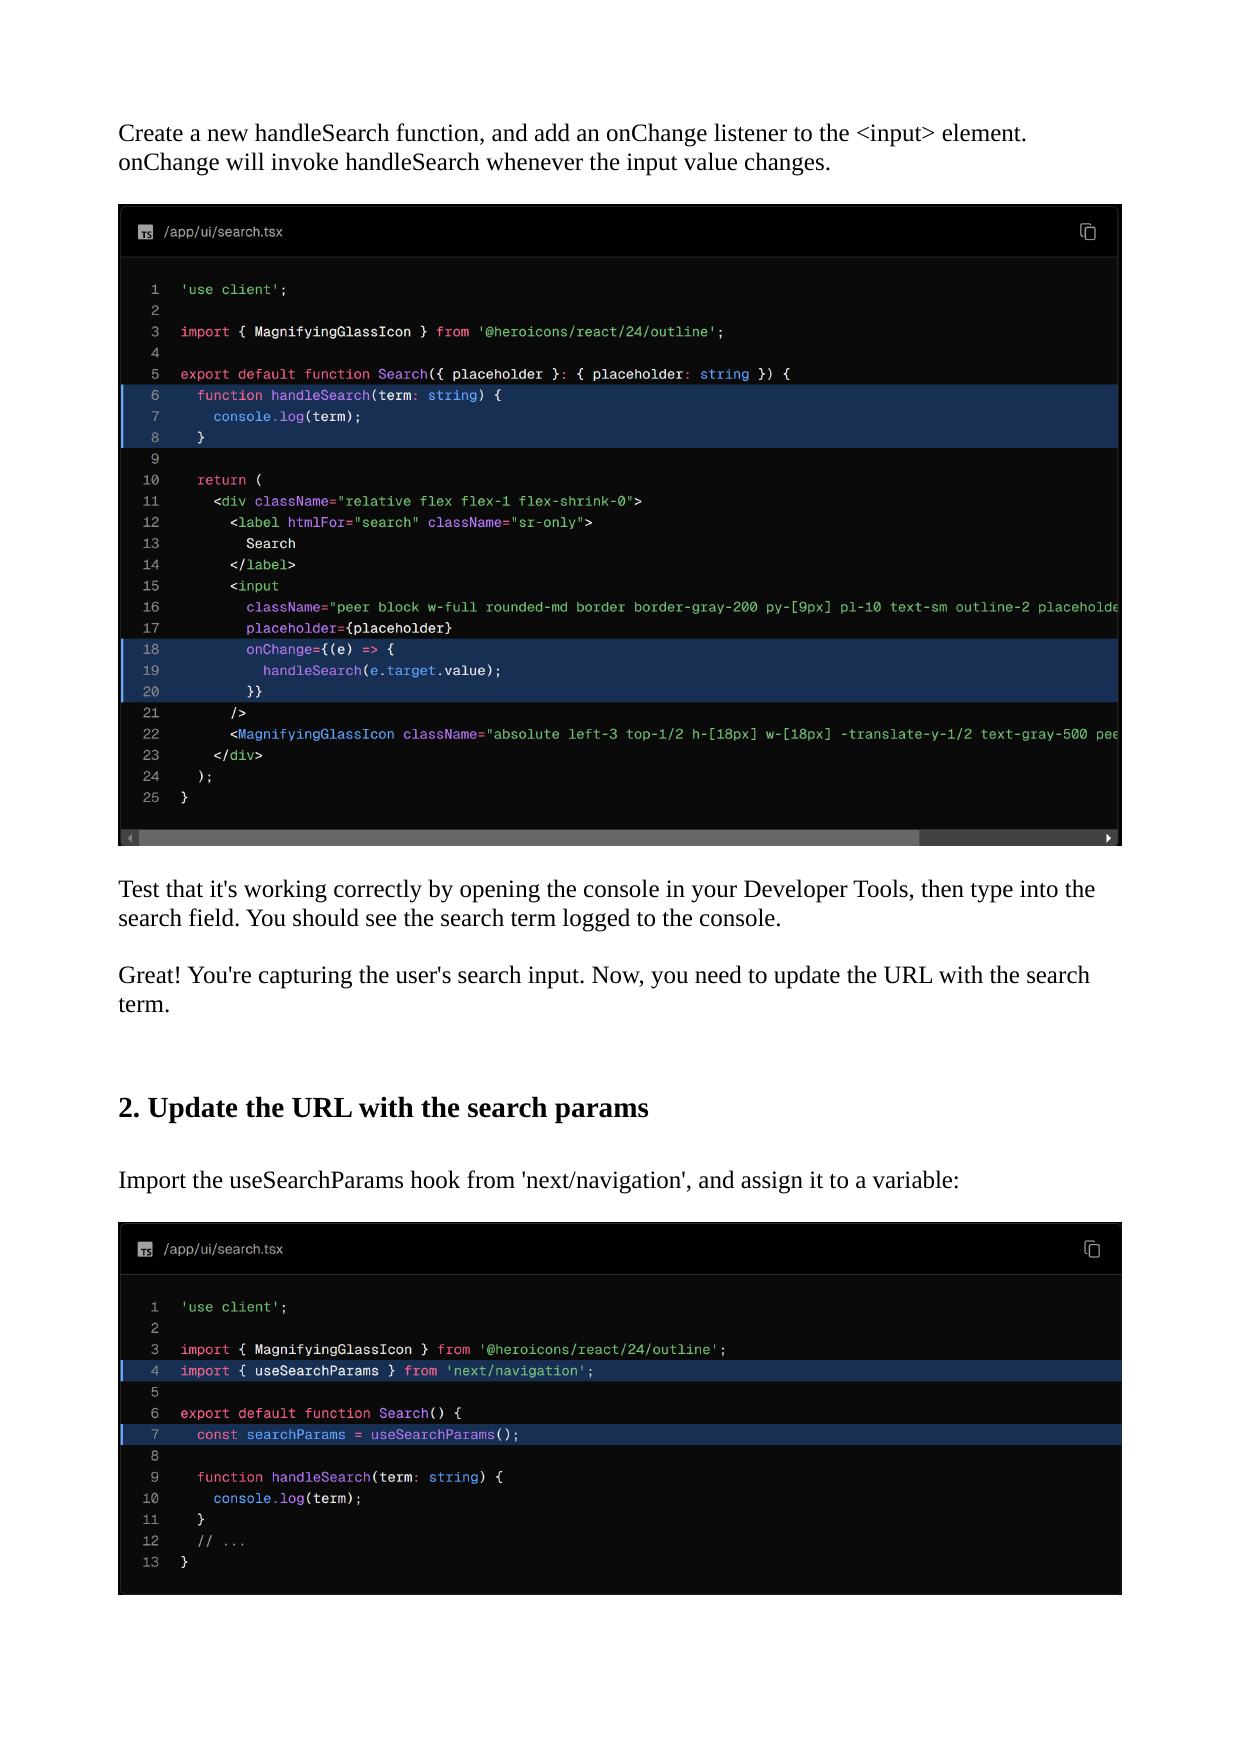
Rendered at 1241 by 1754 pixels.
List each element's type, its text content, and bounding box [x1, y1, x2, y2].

text Great! You're capturing the user's search input. Now, you need to update the URL with the search term. [118, 960, 1122, 1018]
subtitle 2. Update the URL with the search params [118, 1090, 1122, 1123]
picture [118, 204, 1122, 846]
picture [118, 1222, 1122, 1595]
text Test that it's working correctly by opening the console in your Developer Tools, then type into the search field. You should see the search term logged to the console. [118, 874, 1122, 932]
text Import the useSearchParams hook from 'next/navigation', and assign it to a variable: [118, 1165, 1122, 1193]
text Create a new handleSearch function, and add an onChange listener to the <input> element. onChange will invoke handleSearch whenever the input value changes. [118, 118, 1122, 176]
